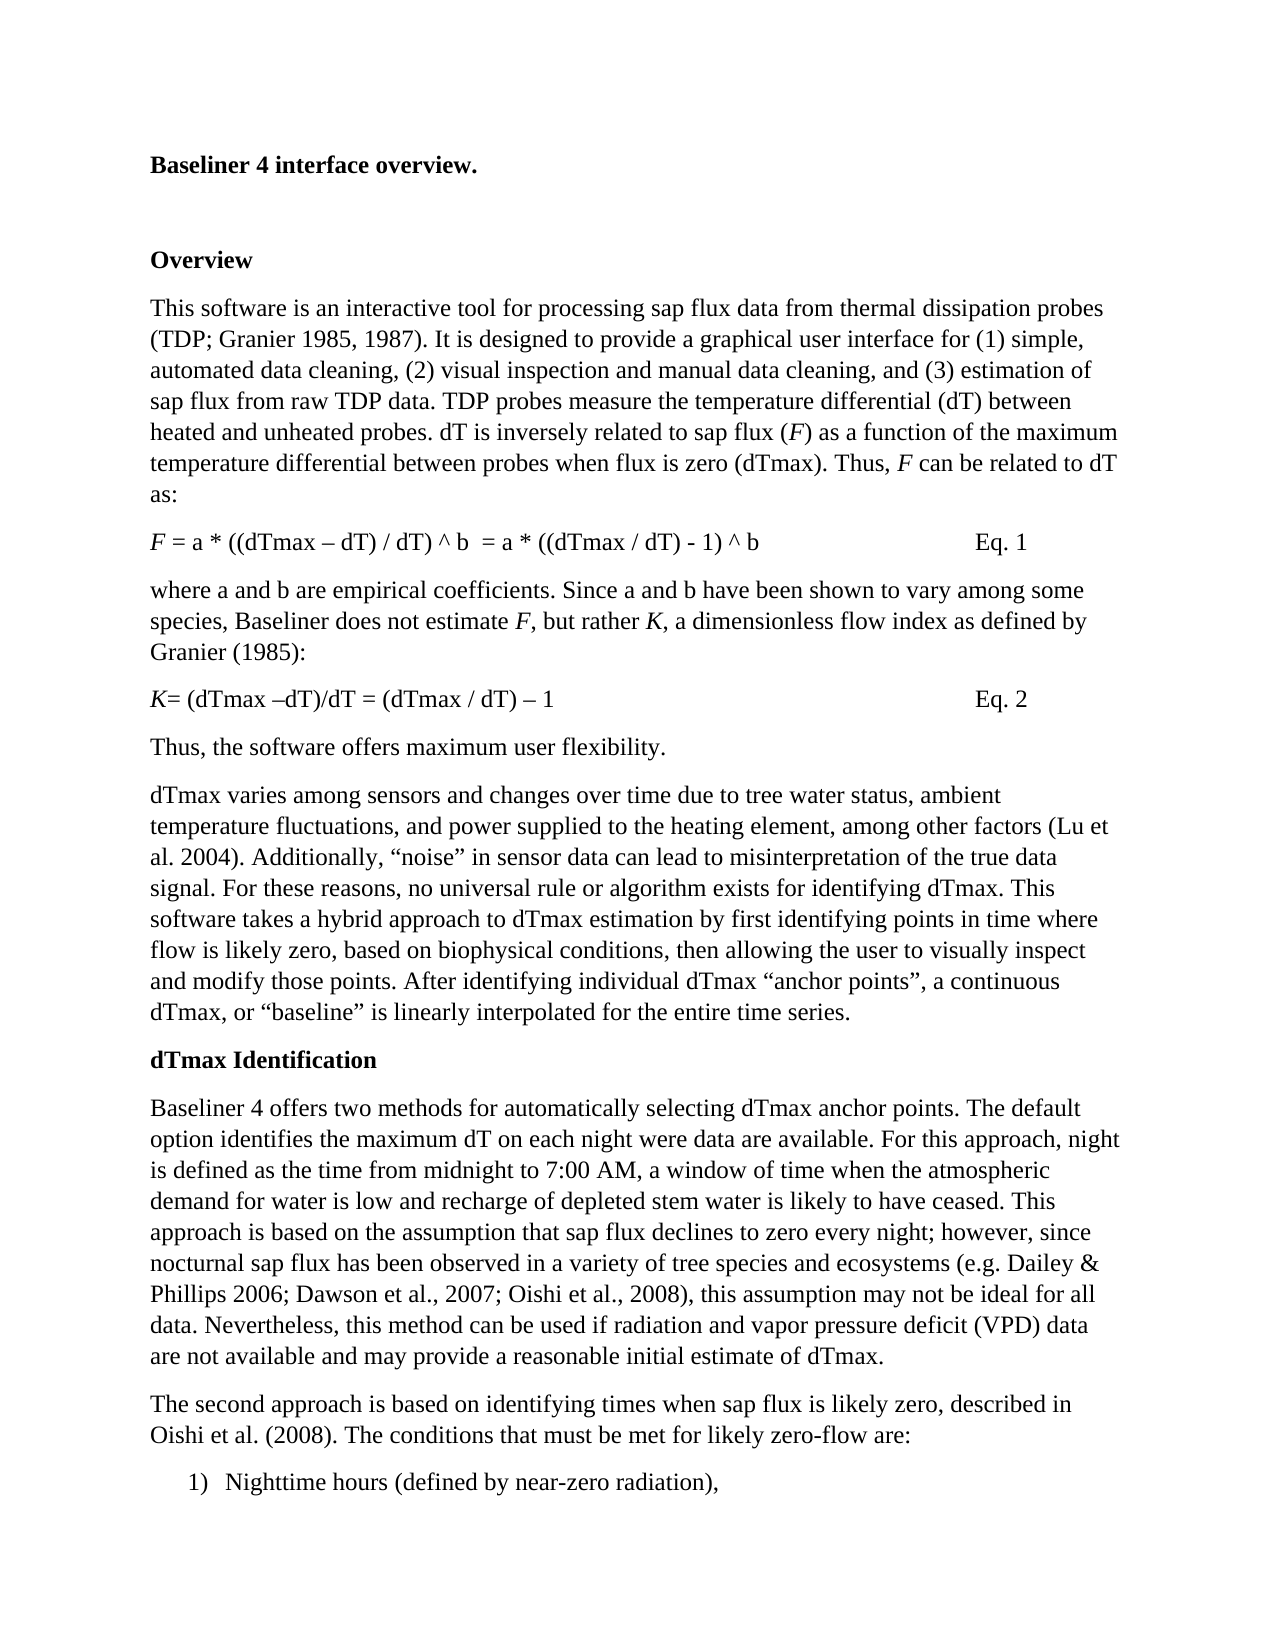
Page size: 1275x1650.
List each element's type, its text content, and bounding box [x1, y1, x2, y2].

text Overview [150, 245, 1125, 274]
text dTmax Identification [150, 1045, 1125, 1074]
text where a and b are empirical coefficients. Since a and b have been shown to vary among some species, Baseliner does not estimate F, but rather K, a dimensionless flow index as defined by Granier (1985): [150, 575, 1125, 666]
text Baseliner 4 interface overview. [150, 150, 1125, 179]
text Thus, the software offers maximum user flexibility. [150, 732, 1125, 761]
list Nighttime hours (defined by near-zero radiation), [187, 1467, 1125, 1496]
text Baseliner 4 offers two methods for automatically selecting dTmax anchor points. The default option identifies the maximum dT on each night were data are available. For this approach, night is defined as the time from midnight to 7:00 AM, a window of time when the atmospheric demand for water is low and recharge of depleted stem water is likely to have ceased. This approach is based on the assumption that sap flux declines to zero every night; however, since nocturnal sap flux has been observed in a variety of tree species and ecosystems (e.g. Dailey & Phillips 2006; Dawson et al., 2007; Oishi et al., 2008), this assumption may not be ideal for all data. Nevertheless, this method can be used if radiation and vapor pressure deficit (VPD) data are not available and may provide a reasonable initial estimate of dTmax. [150, 1093, 1125, 1370]
text dTmax varies among sensors and changes over time due to tree water status, ambient temperature fluctuations, and power supplied to the heating element, among other factors (Lu et al. 2004). Additionally, “noise” in sensor data can lead to misinterpretation of the true data signal. For these reasons, no universal rule or algorithm exists for identifying dTmax. This software takes a hybrid approach to dTmax estimation by first identifying points in time where flow is likely zero, based on biophysical conditions, then allowing the user to visually inspect and modify those points. After identifying individual dTmax “anchor points”, a continuous dTmax, or “baseline” is linearly interpolated for the entire time series. [150, 780, 1125, 1026]
text K= (dTmax –dT)/dT = (dTmax / dT) – 1 Eq. 2 [150, 684, 1125, 713]
text The second approach is based on identifying times when sap flux is likely zero, described in Oishi et al. (2008). The conditions that must be met for likely zero-flow are: [150, 1389, 1125, 1448]
text This software is an interactive tool for processing sap flux data from thermal dissipation probes (TDP; Granier 1985, 1987). It is designed to provide a graphical user interface for (1) simple, automated data cleaning, (2) visual inspection and manual data cleaning, and (3) estimation of sap flux from raw TDP data. TDP probes measure the temperature differential (dT) between heated and unheated probes. dT is inversely related to sap flux (F) as a function of the maximum temperature differential between probes when flux is zero (dTmax). Thus, F can be related to dT as: [150, 293, 1125, 508]
text F = a * ((dTmax – dT) / dT) ^ b = a * ((dTmax / dT) - 1) ^ b Eq. 1 [150, 527, 1125, 556]
